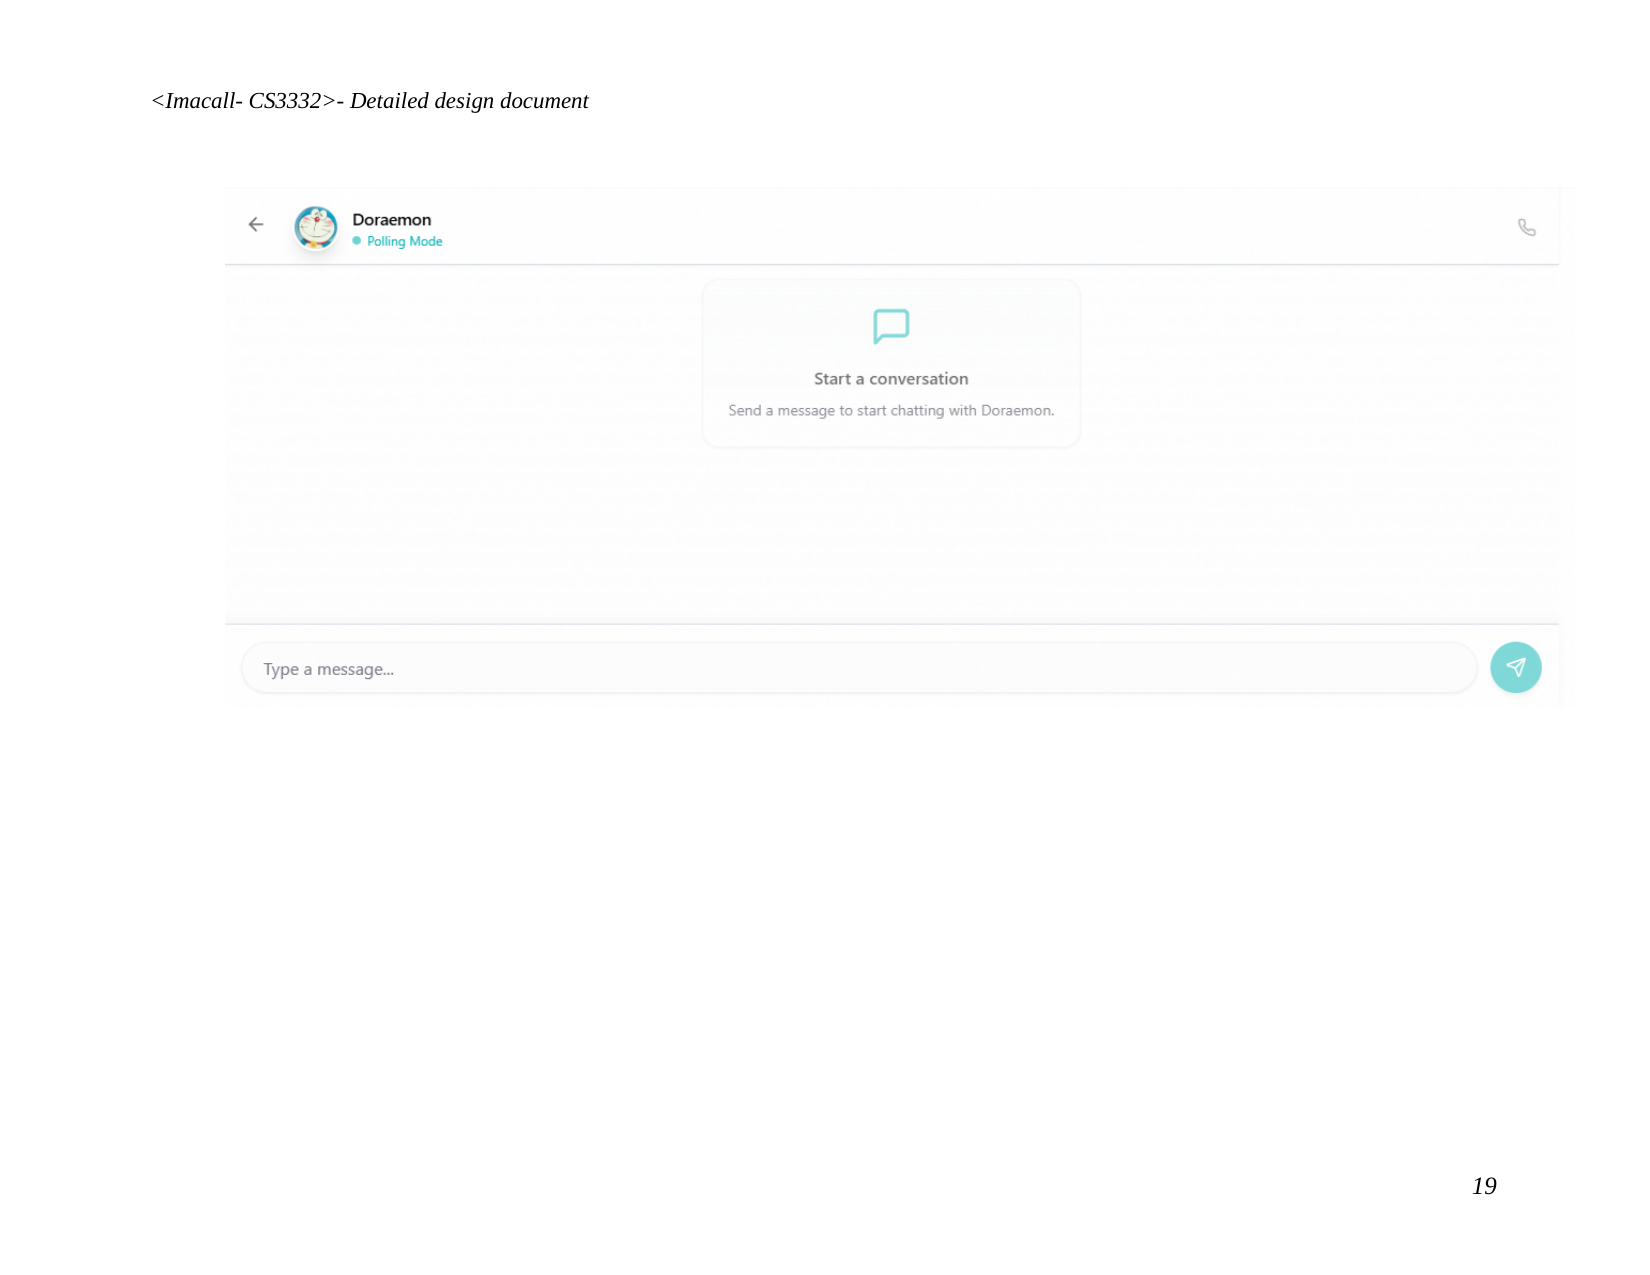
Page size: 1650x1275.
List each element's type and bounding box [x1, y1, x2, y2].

picture [225, 187, 1575, 708]
